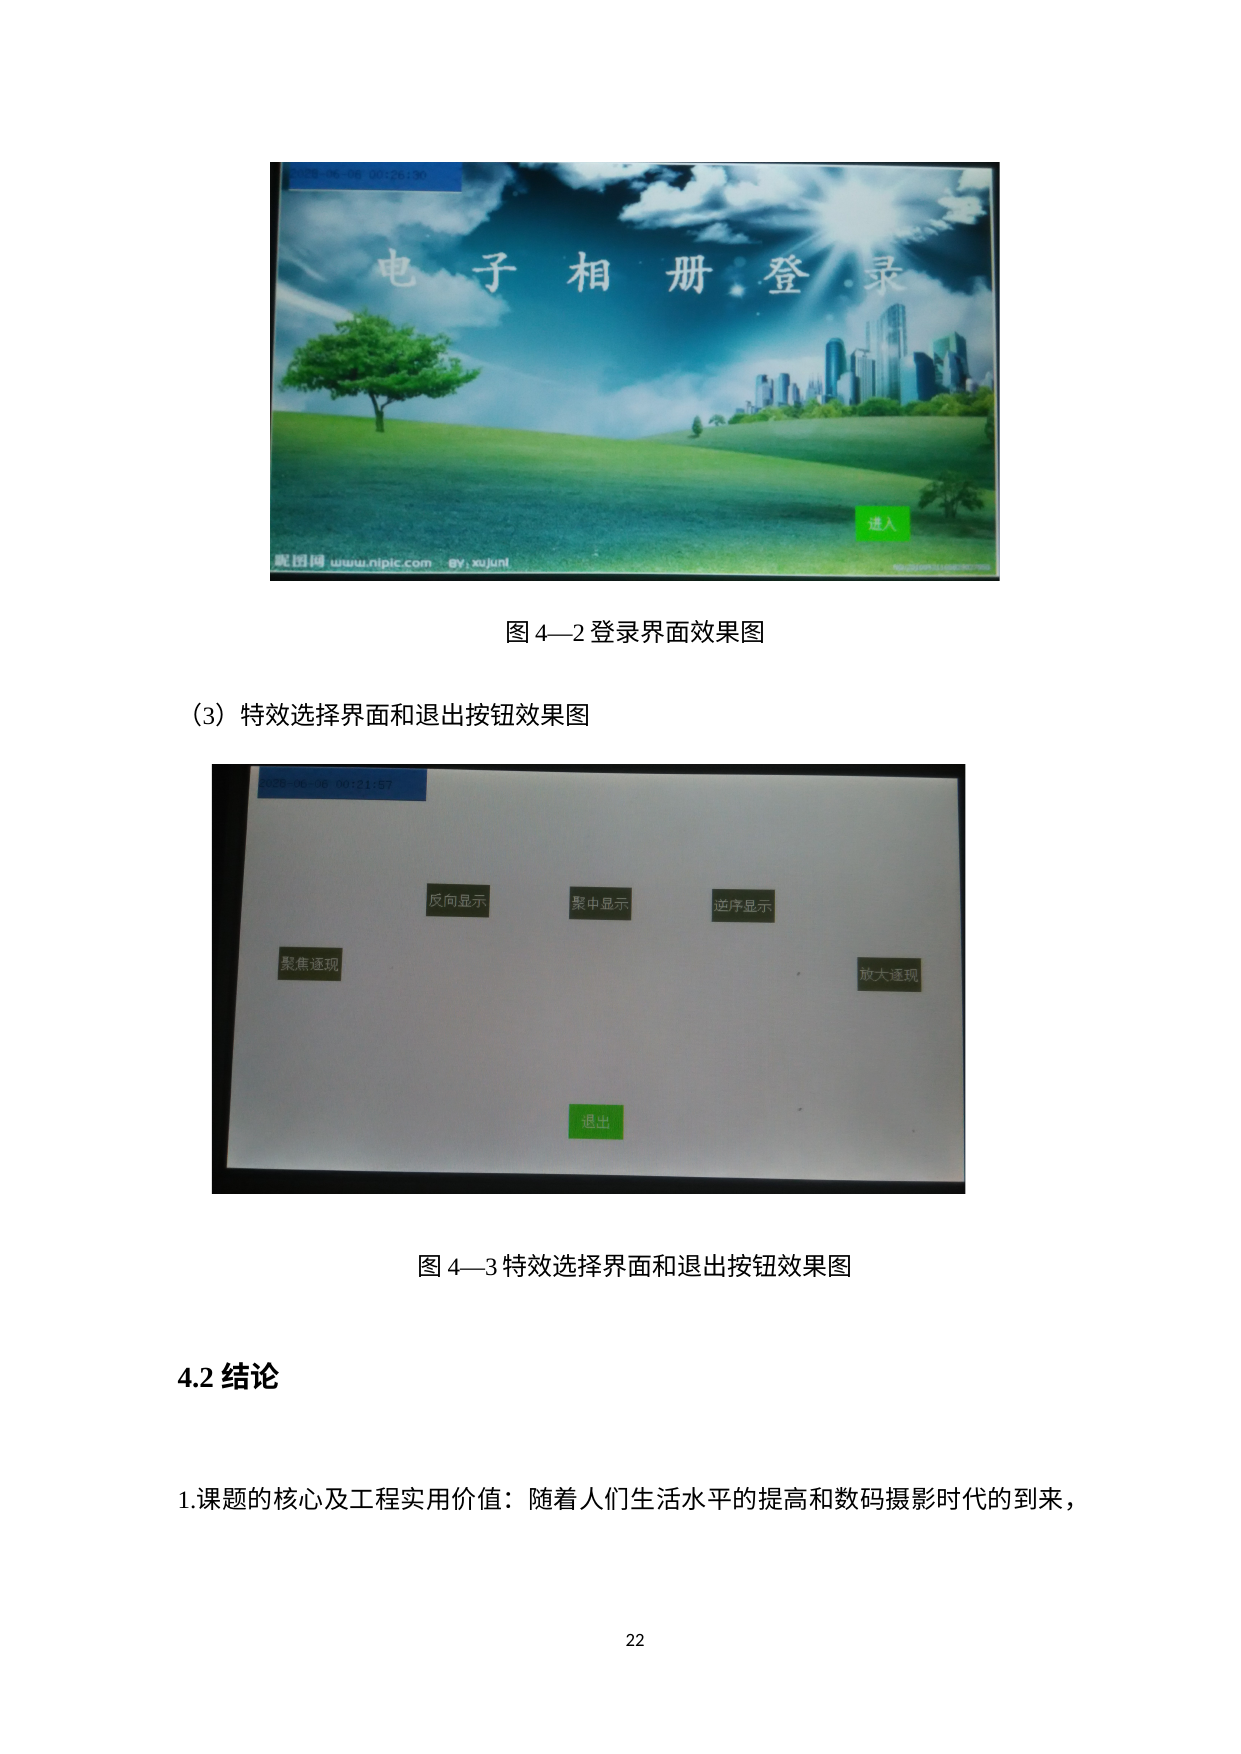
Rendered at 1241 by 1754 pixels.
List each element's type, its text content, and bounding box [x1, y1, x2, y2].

picture [211, 764, 966, 1194]
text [177, 1465, 1092, 1530]
text 图4—3特效选择界面和退出按钮效果图 [177, 1232, 1092, 1297]
text 图4—2登录界面效果图 [177, 598, 1092, 663]
picture [270, 162, 1000, 581]
subtitle 4.2 结论 [177, 1343, 1092, 1408]
text （3）特效选择界面和退出按钮效果图 [177, 681, 1092, 746]
